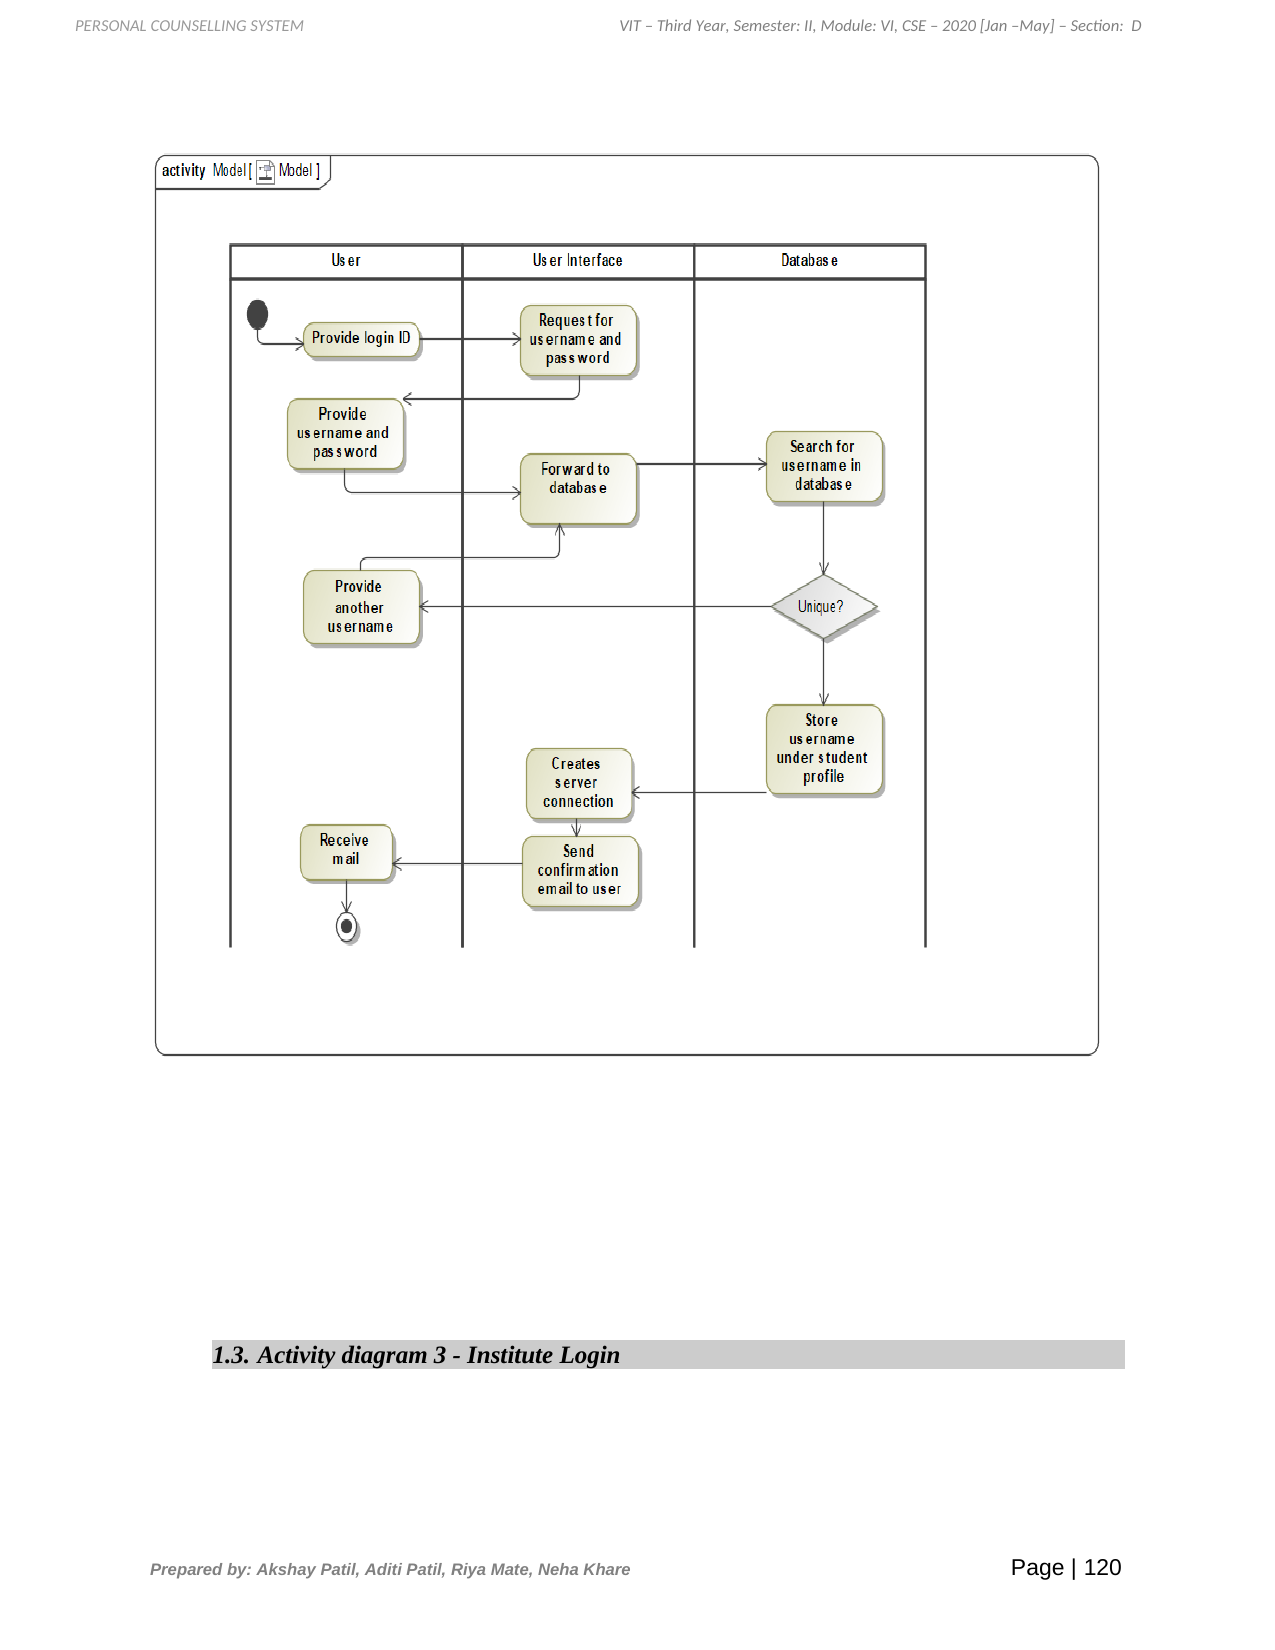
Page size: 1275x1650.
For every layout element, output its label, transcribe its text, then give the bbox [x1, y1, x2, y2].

picture [150, 150, 1125, 1086]
subtitle Activity diagram 3 - Institute Login [212, 1340, 1125, 1369]
